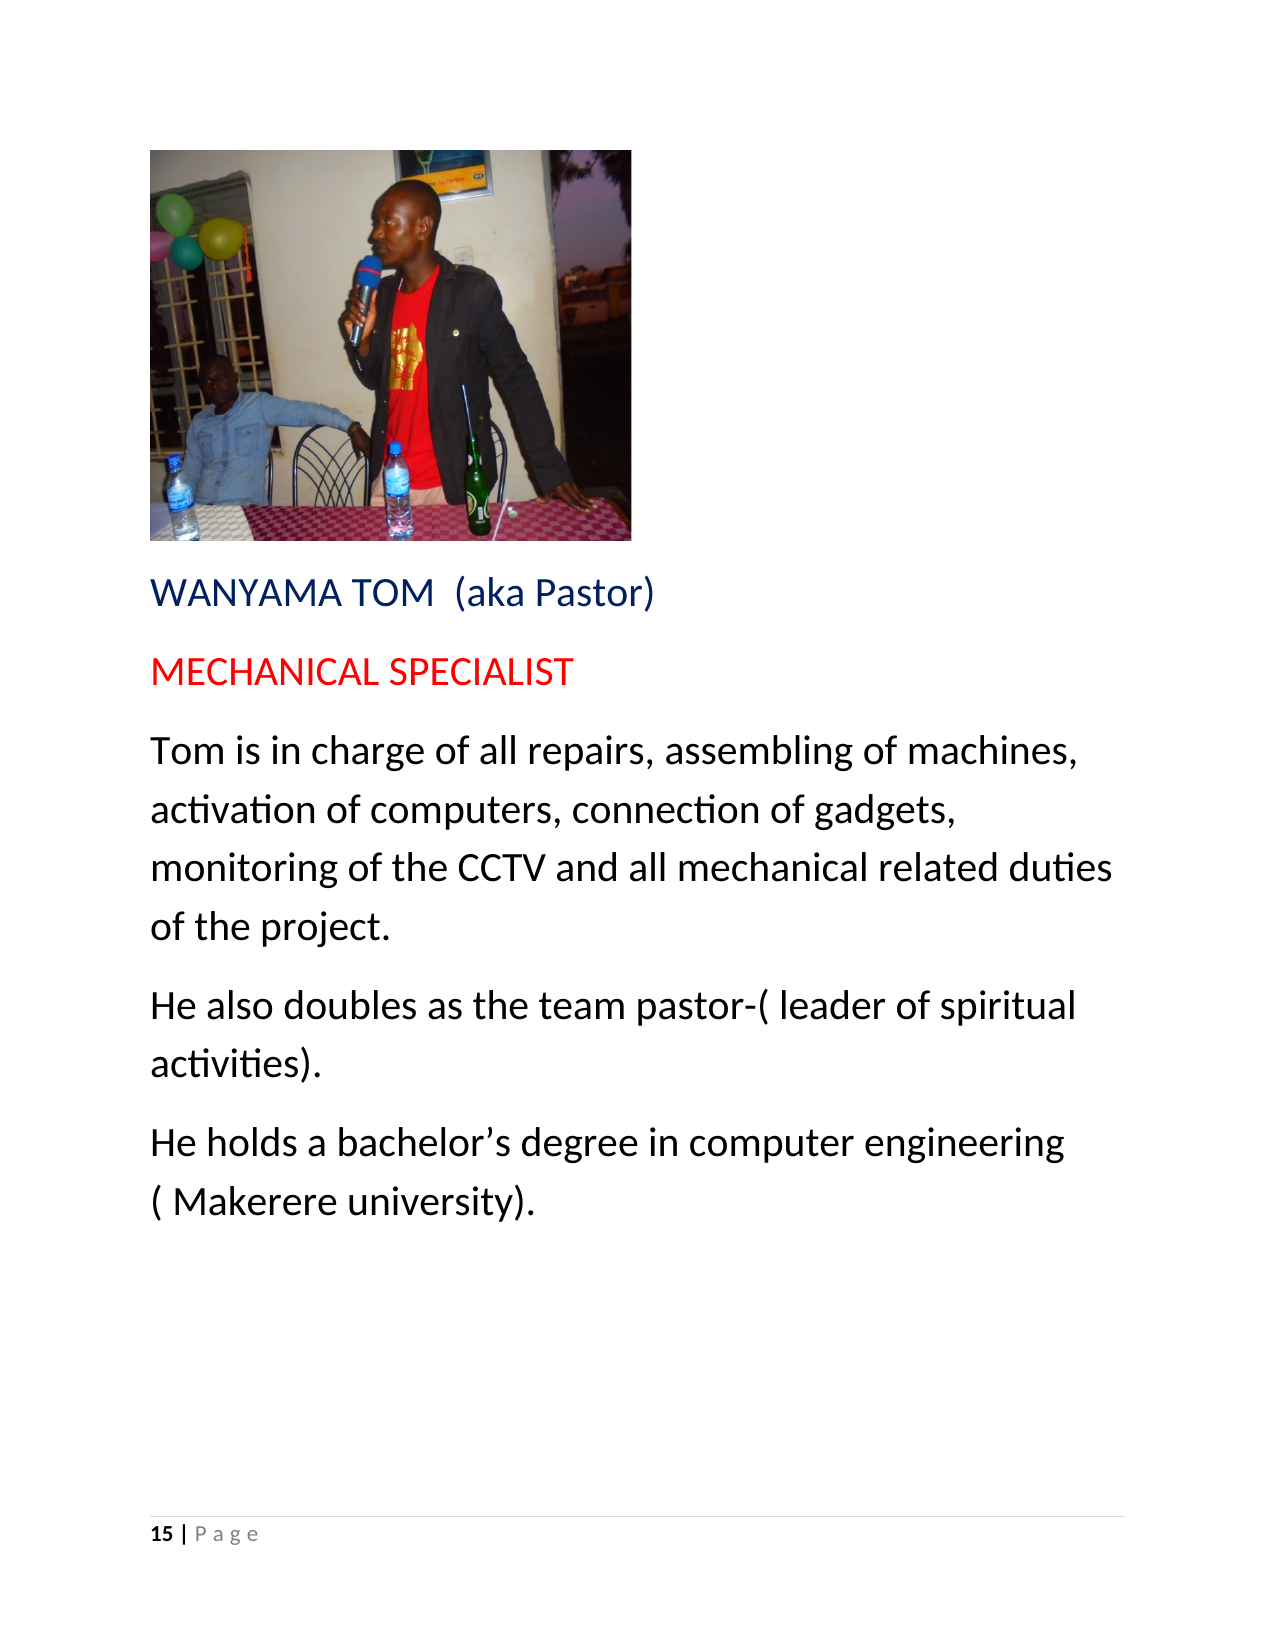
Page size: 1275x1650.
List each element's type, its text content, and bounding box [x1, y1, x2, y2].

text MECHANICAL SPECIALIST [150, 645, 1125, 696]
picture [150, 150, 632, 541]
text He holds a bachelor’s degree in computer engineering ( Makerere university). [150, 1116, 1125, 1226]
text WANYAMA TOM (aka Pastor) [150, 566, 1125, 616]
text He also doubles as the team pastor-( leader of spiritual activities). [150, 979, 1125, 1088]
text Tom is in charge of all repairs, assembling of machines, activation of computers, connection of gadgets, monitoring of the CCTV and all mechanical related duties of the project. [150, 724, 1125, 950]
